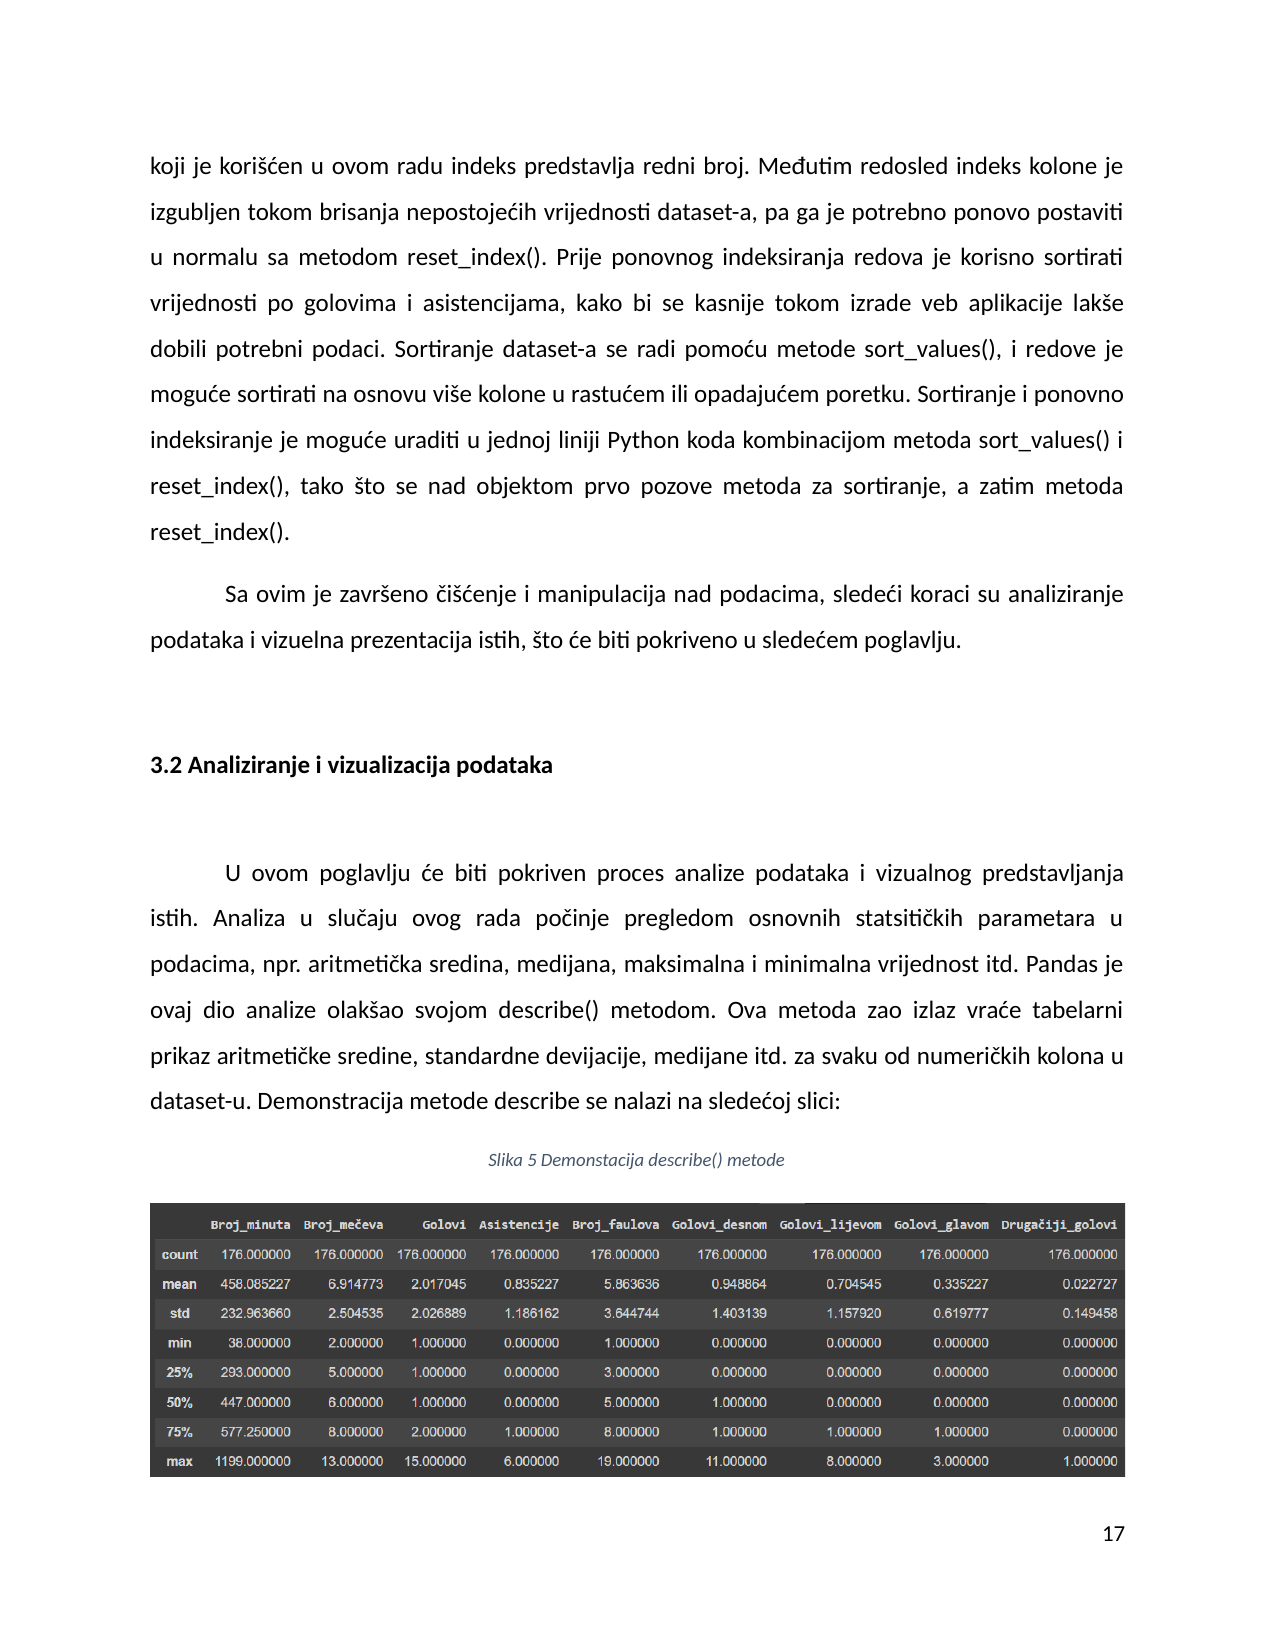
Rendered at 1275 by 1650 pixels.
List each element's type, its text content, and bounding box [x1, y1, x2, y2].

text Sa ovim je završeno čišćenje i manipulacija nad podacima, sledeći koraci su analiziranje podataka i vizuelna prezentacija istih, što će biti pokriveno u sledećem poglavlju. [150, 578, 1125, 654]
text U ovom poglavlju će biti pokriven proces analize podataka i vizualnog predstavljanja istih. Analiza u slučaju ovog rada počinje pregledom osnovnih statsitičkih parametara u podacima, npr. aritmetička sredina, medijana, maksimalna i minimalna vrijednost itd. Pandas je ovaj dio analize olakšao svojom describe() metodom. Ova metoda zao izlaz vraće tabelarni prikaz aritmetičke sredine, standardne devijacije, medijane itd. za svaku od numeričkih kolona u dataset-u. Demonstracija metode describe se nalazi na sledećoj slici: [150, 857, 1125, 1116]
picture [150, 1203, 1125, 1477]
subtitle 3.2 Analiziranje i vizualizacija podataka [150, 749, 1125, 779]
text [150, 150, 1125, 546]
